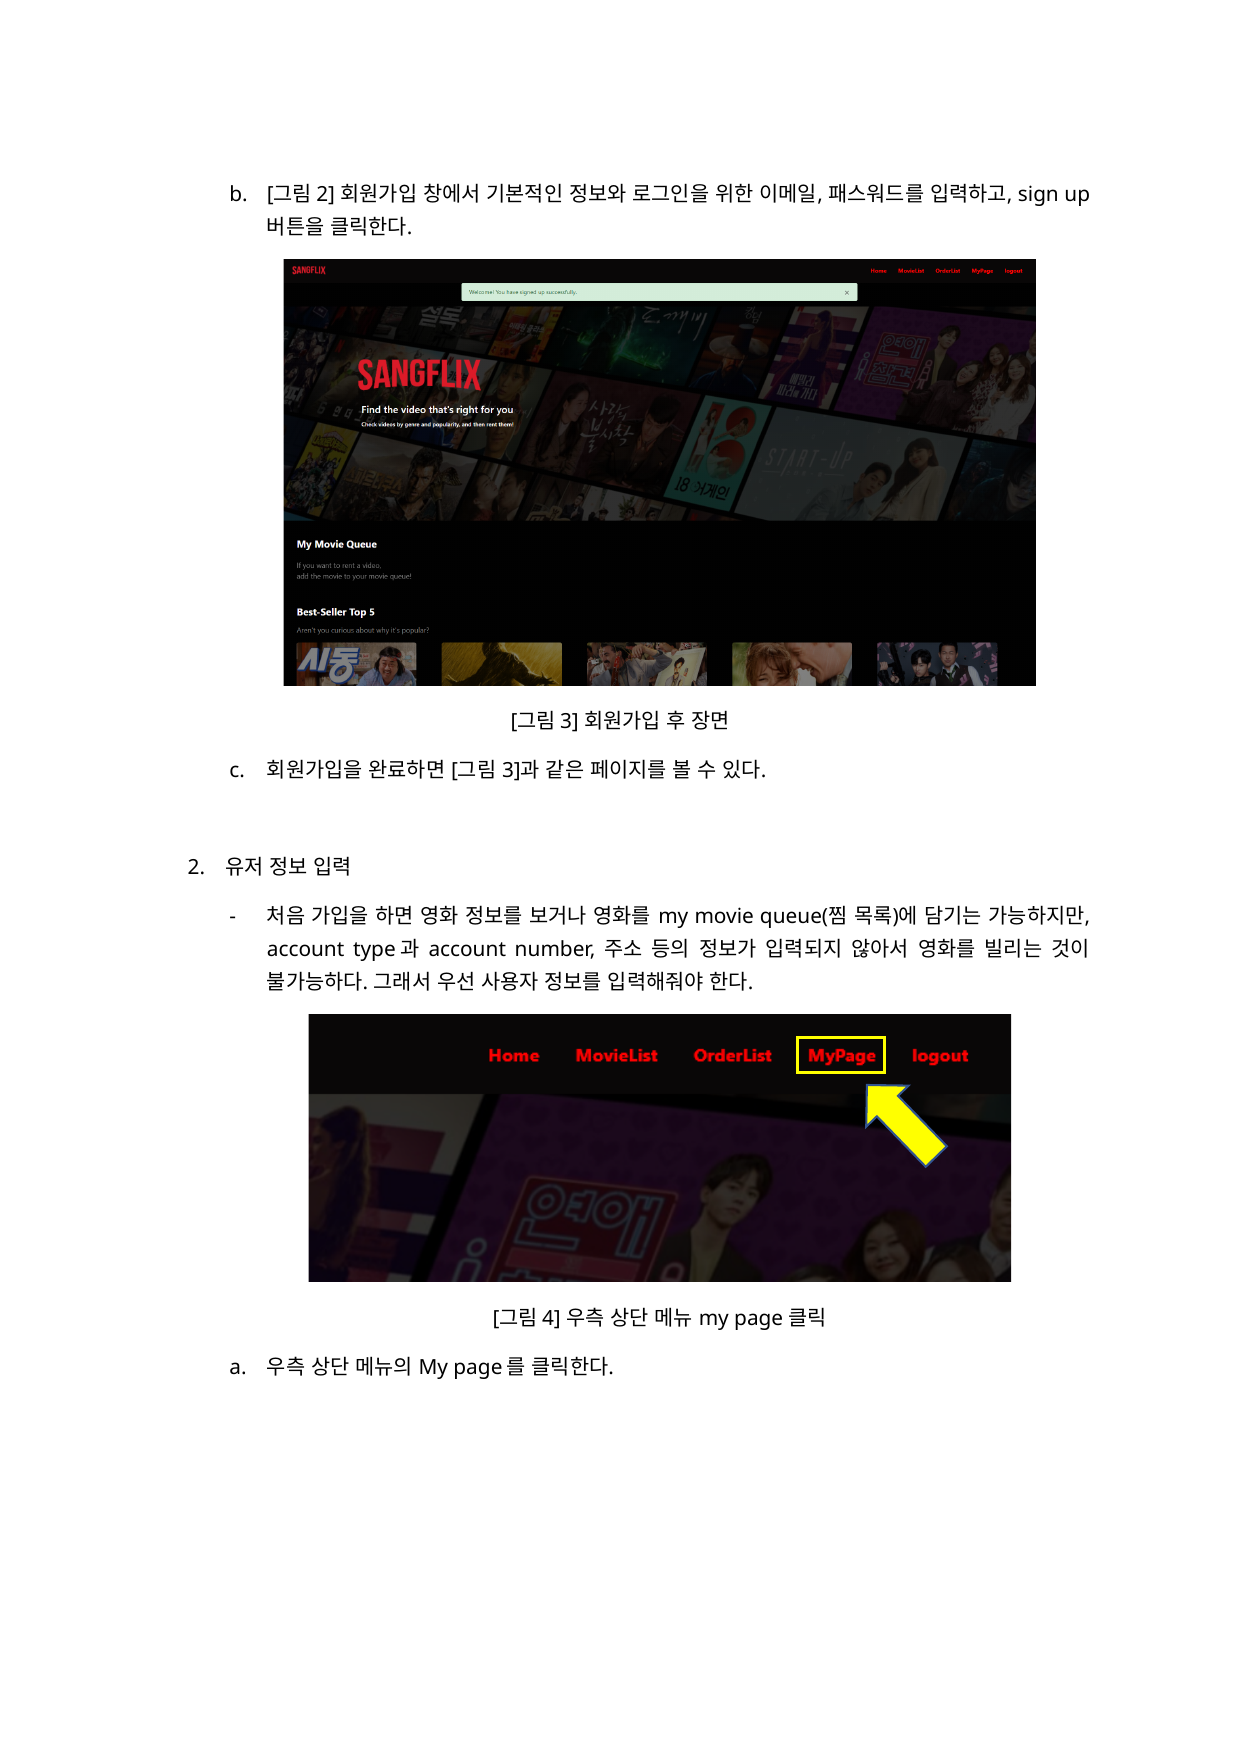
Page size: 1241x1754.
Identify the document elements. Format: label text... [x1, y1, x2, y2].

picture [308, 1014, 1012, 1282]
list 회원가입을 완료하면 [그림 3]과 같은 페이지를 볼 수 있다. [229, 753, 1090, 784]
list [그림2] 회원가입 창에서 기본적인 정보와 로그인을 위한 이메일, 패스워드를 입력하고, sign up 버튼을 클릭한다. [229, 177, 1090, 240]
text [그림3] 회원가입 후 장면 [150, 704, 1090, 734]
text [그림4] 우측 상단 메뉴 my page 클릭 [229, 1301, 1090, 1331]
list 처음 가입을 하면 영화 정보를 보거나 영화를 my movie queue(찜 목록)에 담기는 가능하지만, account type과 account number, 주소 등의 정보가 입력되지 않아서 영화를 빌리는 것이 불가능하다. 그래서 우선 사용자 정보를 입력해줘야 한다. [229, 899, 1090, 995]
picture [283, 259, 1036, 686]
list 유저 정보 입력 [187, 850, 1090, 881]
list 우측 상단 메뉴의 My page를 클릭한다. [229, 1350, 1090, 1380]
